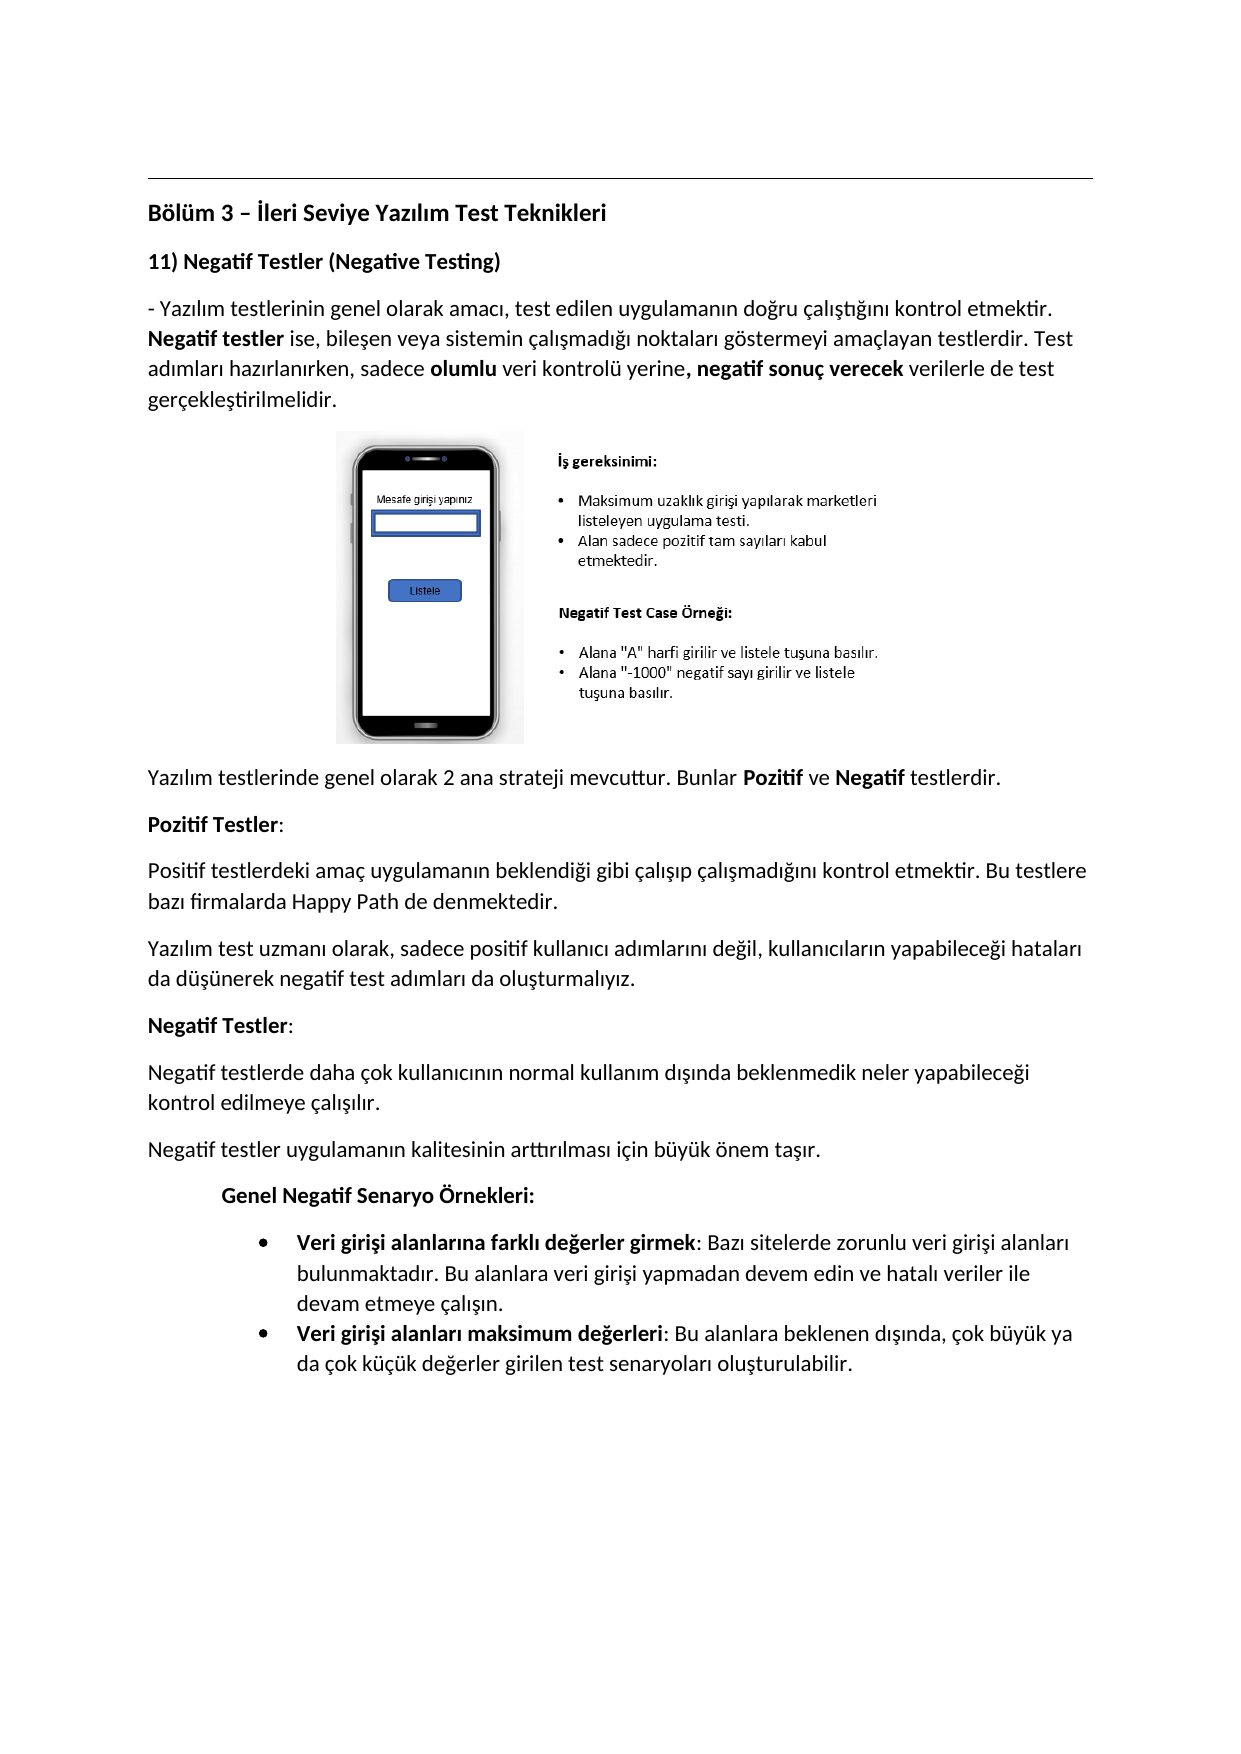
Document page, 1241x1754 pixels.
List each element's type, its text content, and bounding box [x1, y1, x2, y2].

text Negatif testler uygulamanın kalitesinin arttırılması için büyük önem taşır. [148, 1135, 1093, 1163]
text Positif testlerdeki amaç uygulamanın beklendiği gibi çalışıp çalışmadığını kontrol etmektir. Bu testlere bazı firmalarda Happy Path de denmektedir. [148, 857, 1093, 915]
text Genel Negatif Senaryo Örnekleri: [148, 1182, 1093, 1210]
text Yazılım test uzmanı olarak, sadece positif kullanıcı adımlarını değil, kullanıcıların yapabileceği hataları da düşünerek negatif test adımları da oluşturmalıyız. [148, 934, 1093, 992]
text - Yazılım testlerinin genel olarak amacı, test edilen uygulamanın doğru çalıştığını kontrol etmektir. Negatif testler ise, bileşen veya sistemin çalışmadığı noktaları göstermeyi amaçlayan testlerdir. Test adımları hazırlanırken, sadece olumlu veri kontrolü yerine, negatif sonuç verecek verilerle de test gerçekleştirilmelidir. [148, 294, 1093, 413]
text 11) Negatif Testler (Negative Testing) [148, 247, 1093, 275]
text Pozitif Testler: [148, 810, 1093, 838]
text Bölüm 3 – İleri Seviye Yazılım Test Teknikleri [148, 198, 1093, 228]
text Yazılım testlerinde genel olarak 2 ana strateji mevcuttur. Bunlar Pozitif ve Negatif testlerdir. [148, 763, 1093, 791]
text Negatif testlerde daha çok kullanıcının normal kullanım dışında beklenmedik neler yapabileceği kontrol edilmeye çalışılır. [148, 1058, 1093, 1116]
text Negatif Testler: [148, 1011, 1093, 1039]
list Veri girişi alanlarına farklı değerler girmek: Bazı sitelerde zorunlu veri girişi alanları bulunmaktadır. Bu alanlara veri girişi yapmadan devem edin ve hatalı veriler ile devam etmeye çalışın. [259, 1228, 1093, 1317]
list Veri girişi alanları maksimum değerleri: Bu alanlara beklenen dışında, çok büyük ya da çok küçük değerler girilen test senaryoları oluşturulabilir. [259, 1319, 1093, 1377]
picture [336, 431, 905, 744]
